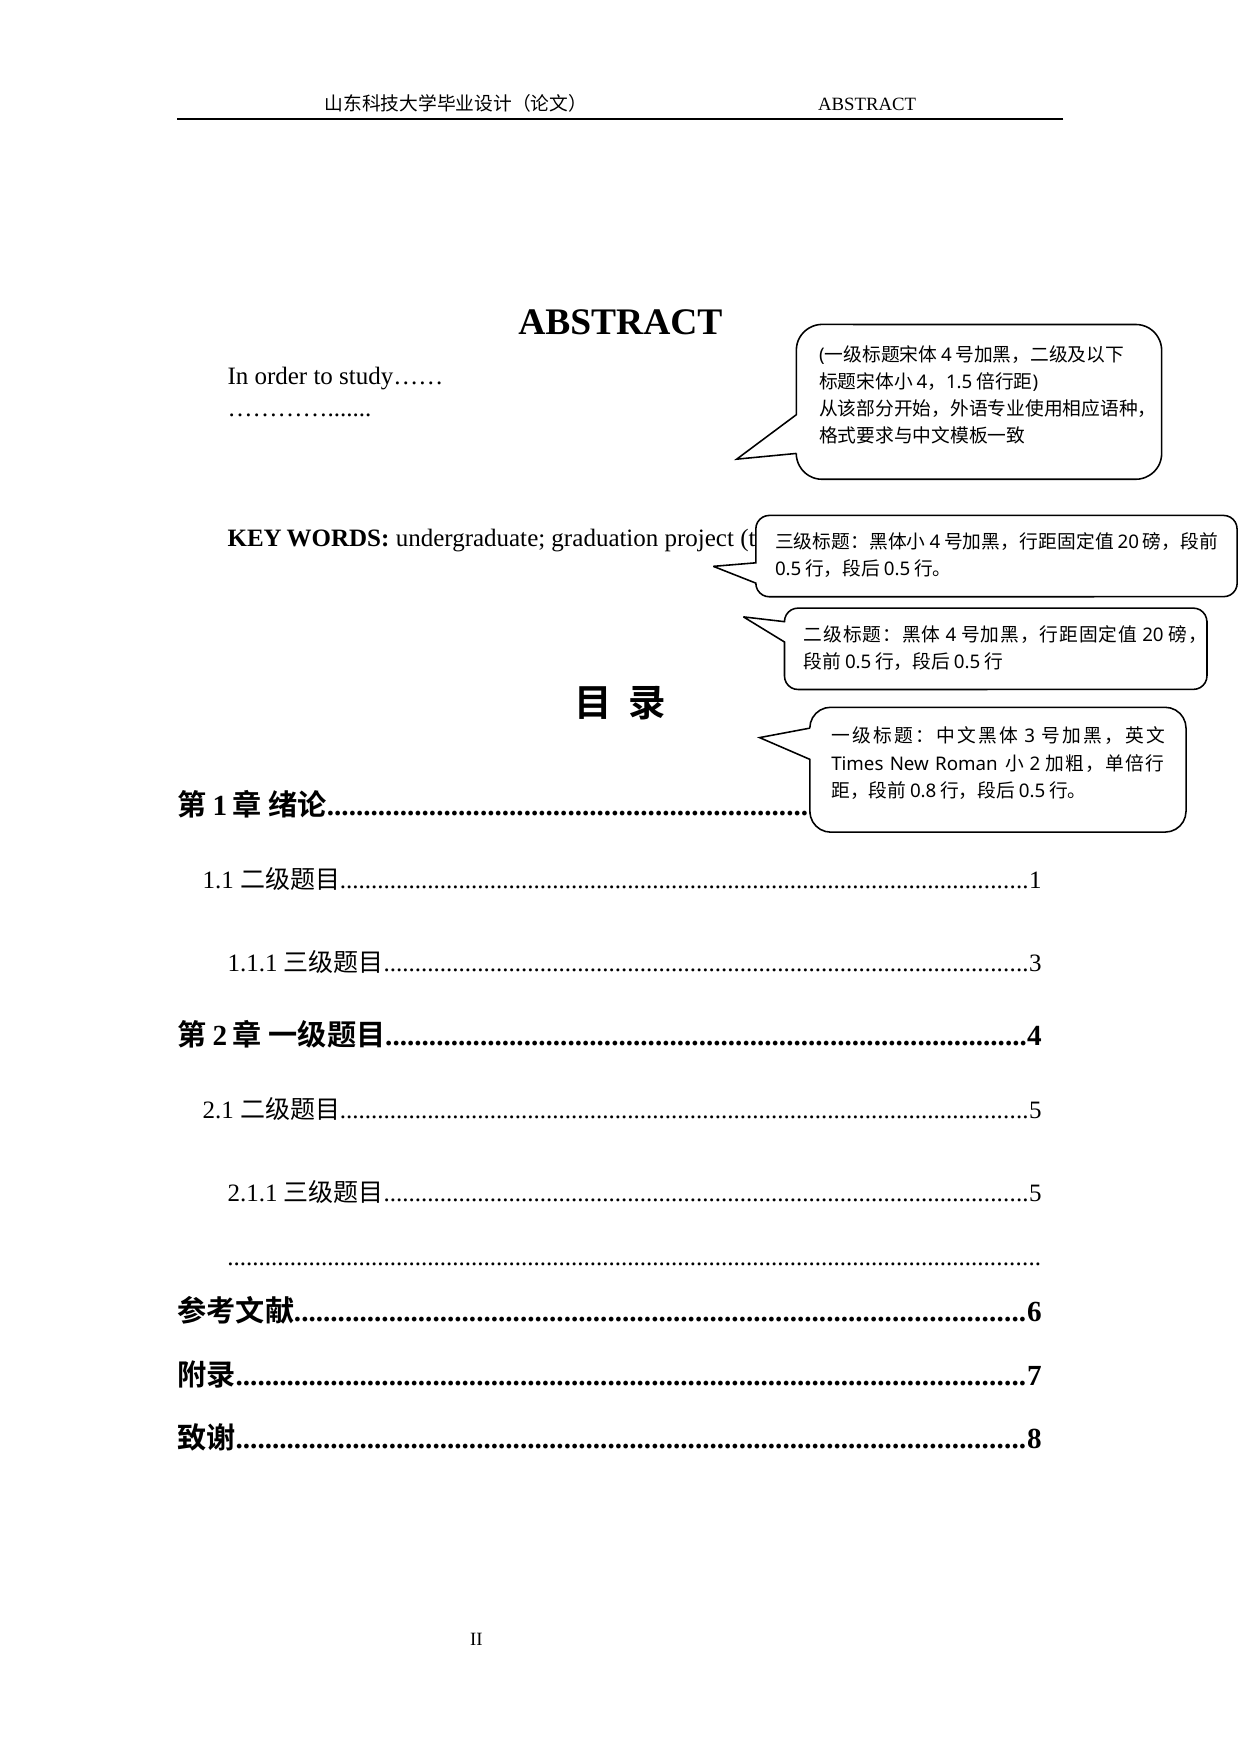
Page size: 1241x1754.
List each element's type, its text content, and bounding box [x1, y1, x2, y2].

text 2.1 二级题目 5 [177, 1075, 1063, 1140]
text KEY WORDS: undergraduate; graduation project (thesis); SDUST [177, 522, 756, 554]
text 致谢 8 [177, 1415, 1063, 1457]
text 目 录 [177, 668, 1063, 733]
text 第2章 一级题目 4 [177, 1011, 1063, 1053]
text …………....... [177, 392, 795, 424]
text 第1章 绪论 1 [177, 782, 812, 824]
text 1.1.1 三级题目 3 [177, 928, 1063, 993]
text In order to study…… [177, 359, 795, 392]
text 1.1 二级题目 1 [177, 845, 1063, 910]
text 参考文献 6 [177, 1288, 1063, 1330]
text ABSTRACT [177, 300, 1063, 343]
text 附录 7 [177, 1351, 1063, 1393]
text 2.1.1 三级题目 5 [177, 1158, 1063, 1223]
